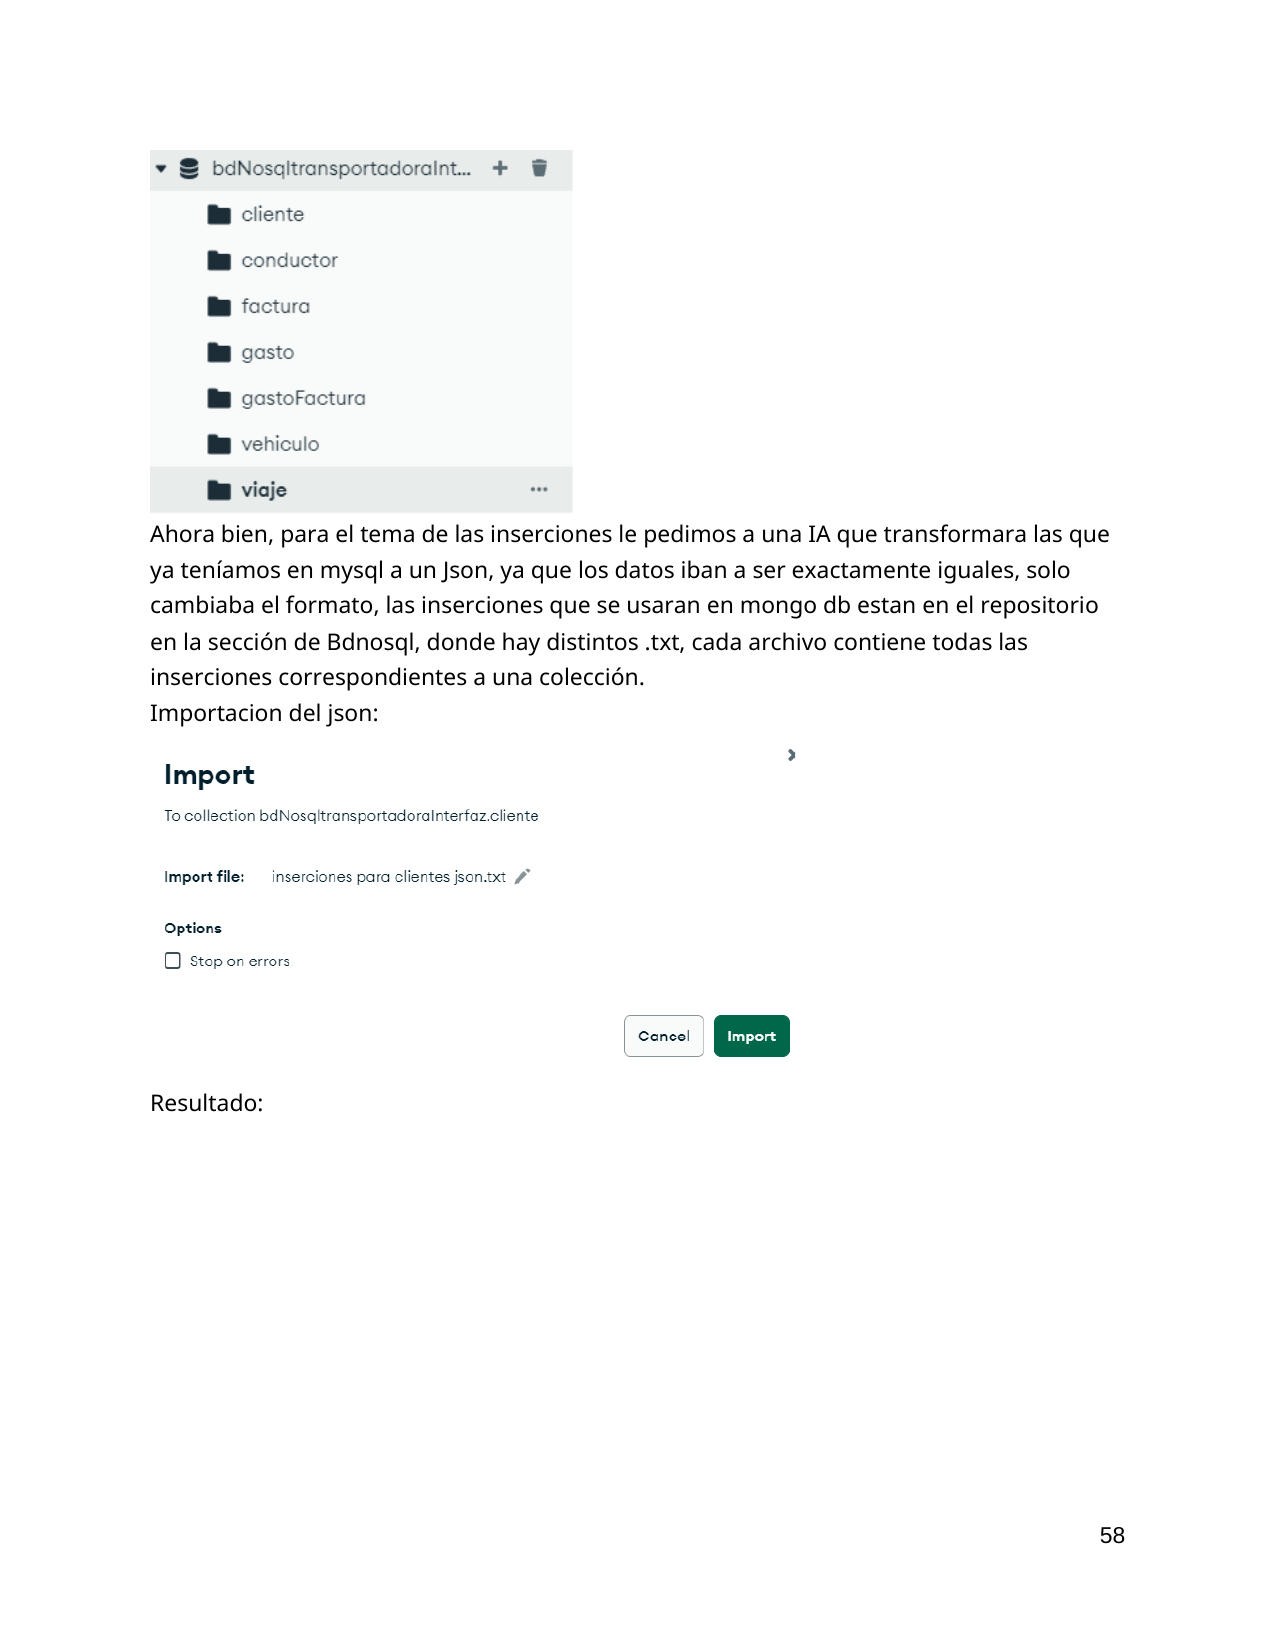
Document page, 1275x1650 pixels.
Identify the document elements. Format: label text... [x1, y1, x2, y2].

text Resultado: [150, 1087, 1125, 1118]
picture [150, 733, 796, 1083]
text Ahora bien, para el tema de las inserciones le pedimos a una IA que transformara las que ya teníamos en mysql a un Json, ya que los datos iban a ser exactamente iguales, solo cambiaba el formato, las inserciones que se usaran en mongo db estan en el repositorio en la sección de Bdnosql, donde hay distintos .txt, cada archivo contiene todas las inserciones correspondientes a una colección. [150, 518, 1125, 693]
text Importacion del json: [150, 697, 1125, 728]
picture [150, 150, 573, 514]
